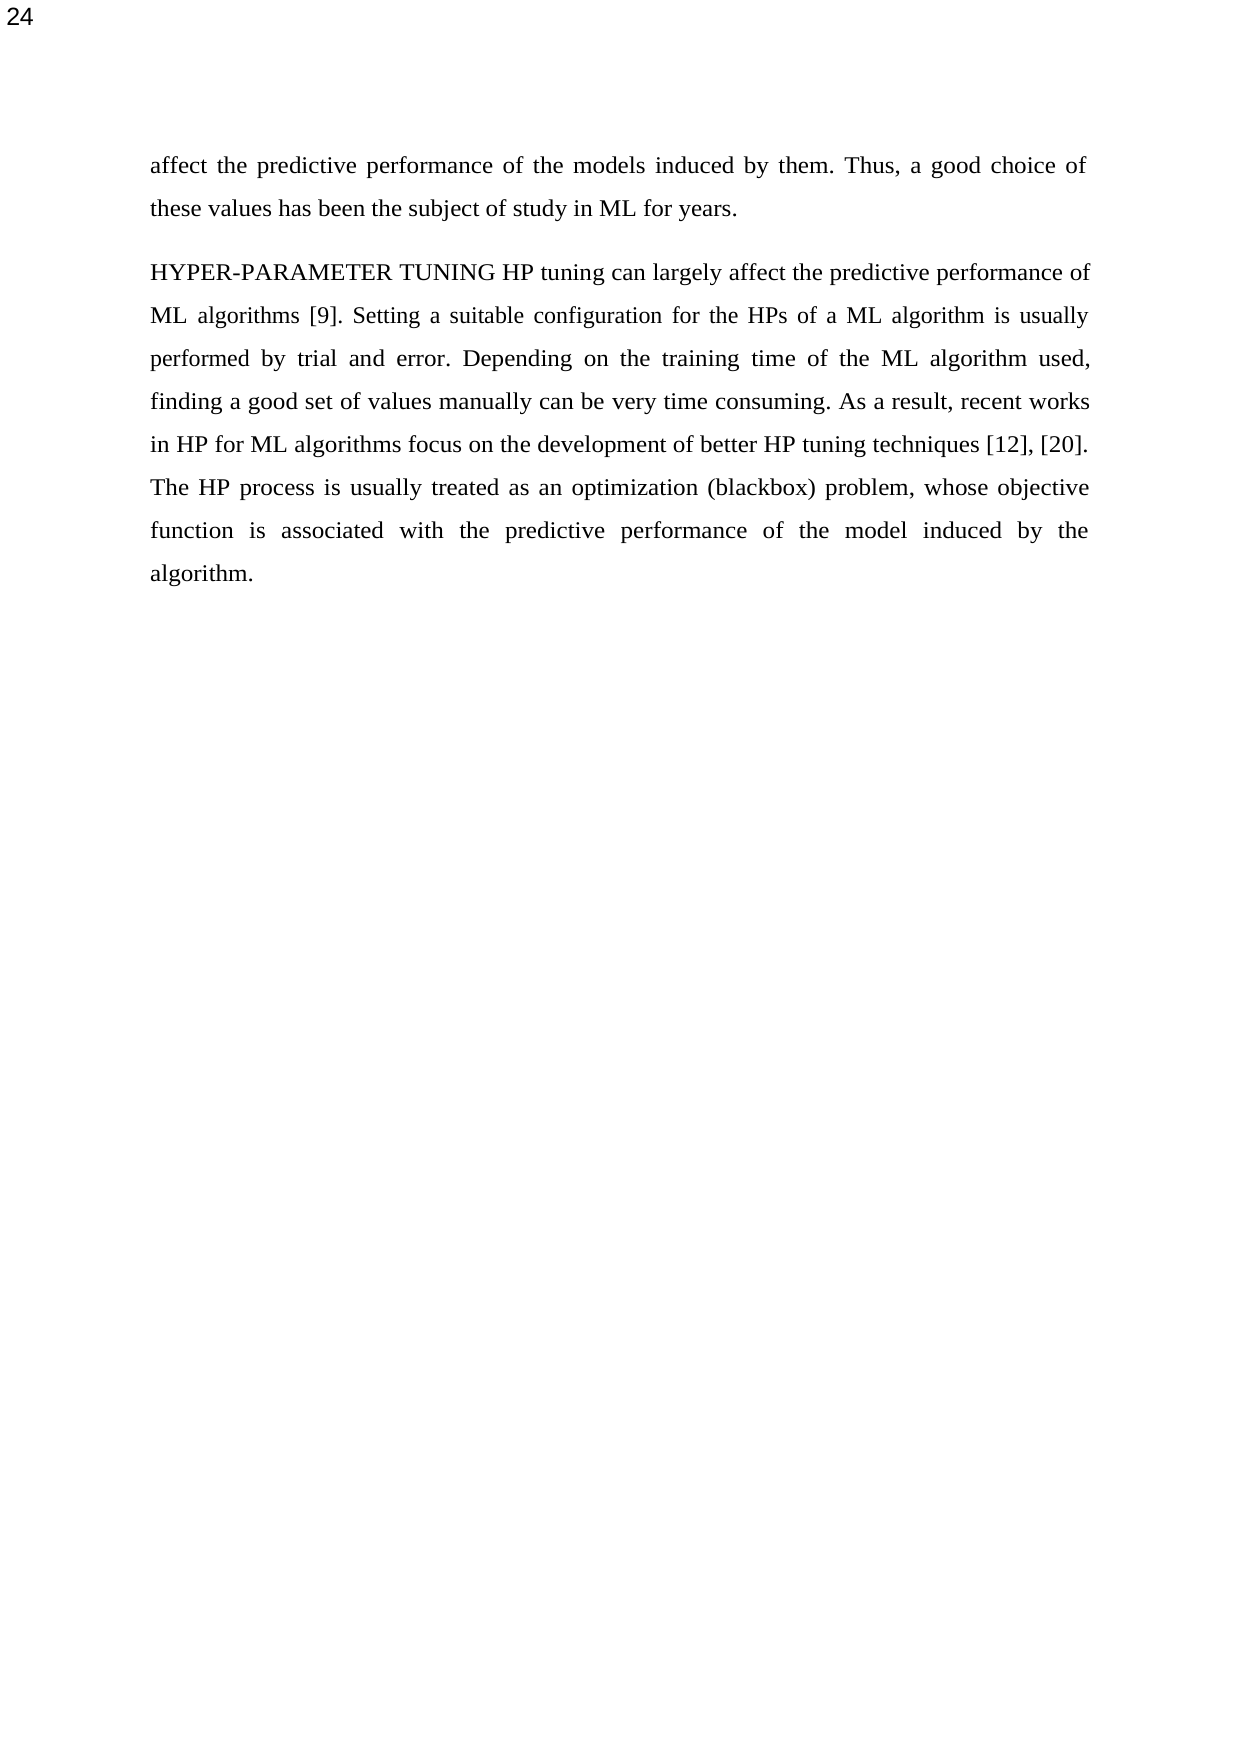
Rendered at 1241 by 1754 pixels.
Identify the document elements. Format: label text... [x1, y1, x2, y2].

text affect the predictive performance of the models induced by them. Thus, a good choice of these values has been the subject of study in ML for years. [150, 151, 1089, 221]
text HYPER-PARAMETER TUNING HP tuning can largely affect the predictive performance of ML algorithms [9]. Setting a suitable configuration for the HPs of a ML algorithm is usually performed by trial and error. Depending on the training time of the ML algorithm used, finding a good set of values manually can be very time consuming. As a result, recent works in HP for ML algorithms focus on the development of better HP tuning techniques [12], [20]. The HP process is usually treated as an optimization (blackbox) problem, whose objective function is associated with the predictive performance of the model induced by the algorithm. [150, 258, 1091, 587]
